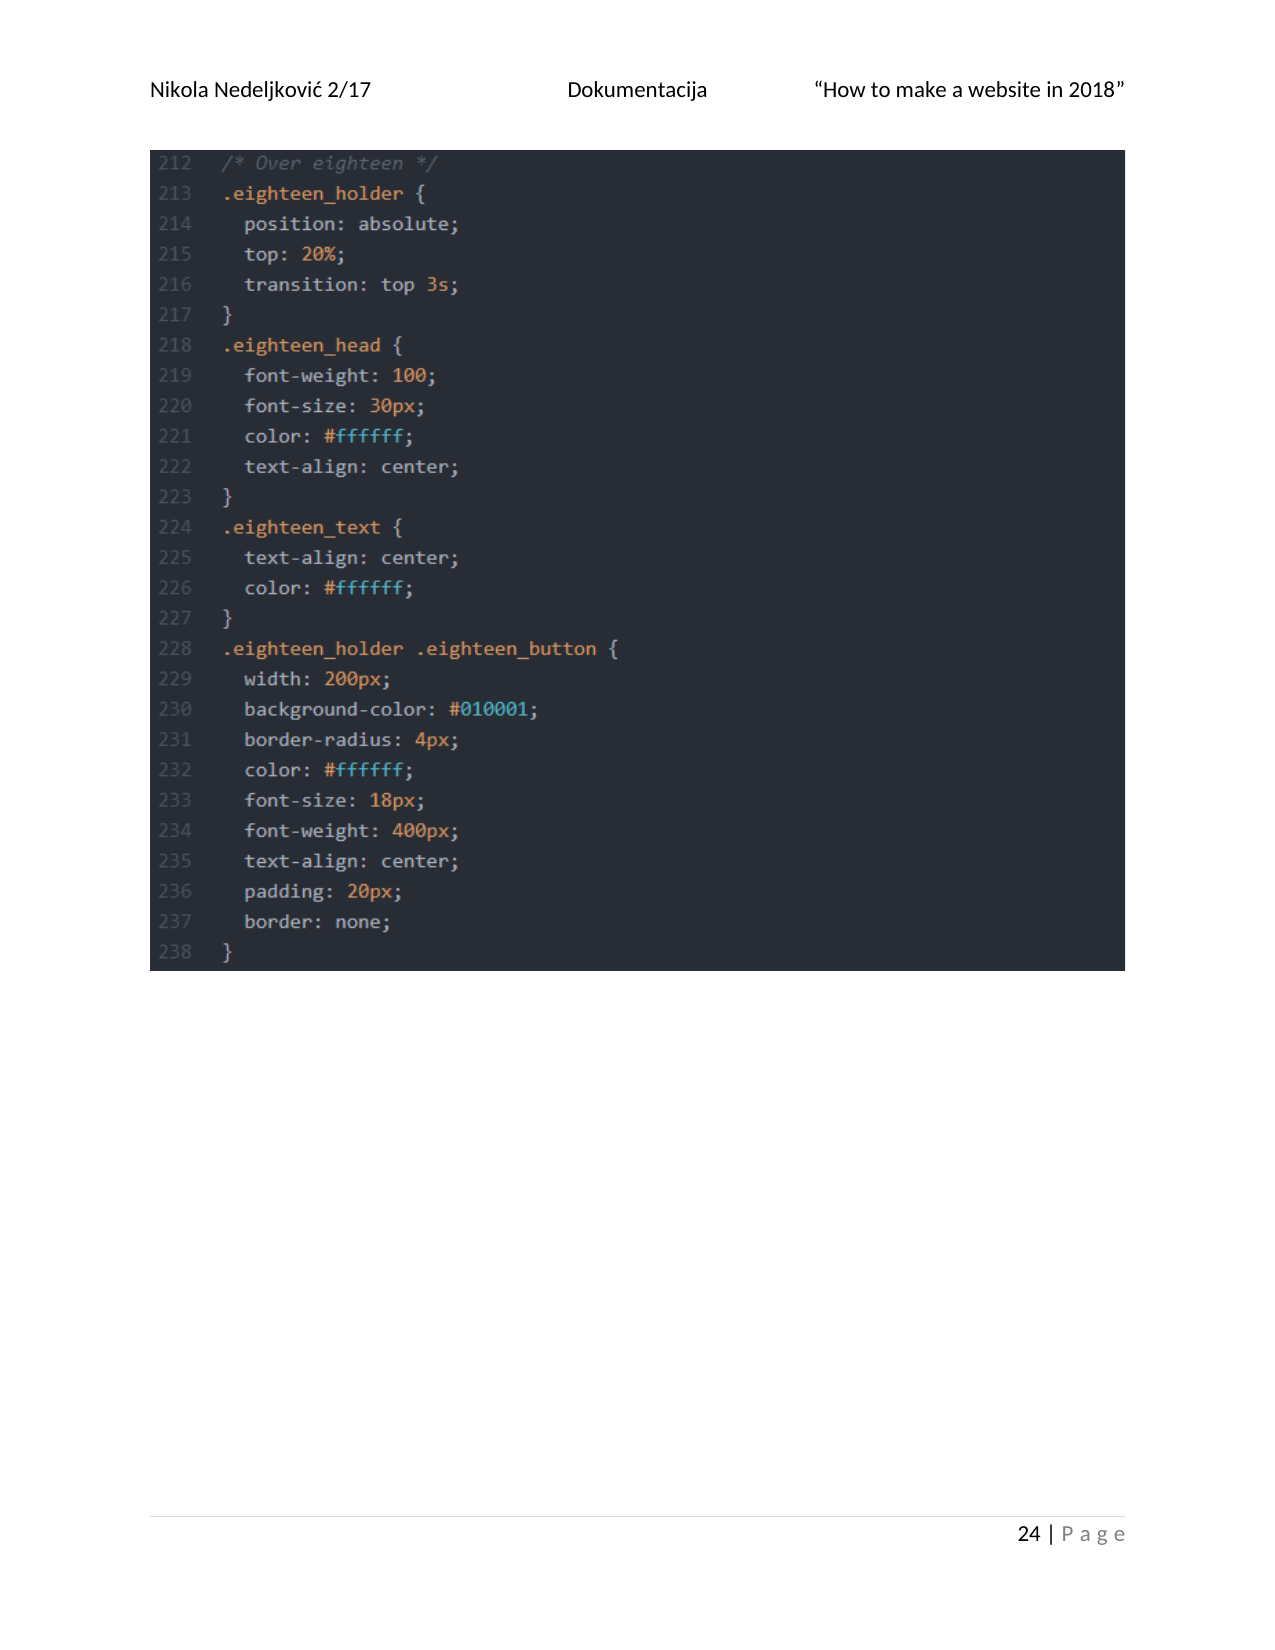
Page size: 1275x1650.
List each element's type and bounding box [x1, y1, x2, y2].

picture [150, 150, 1125, 971]
